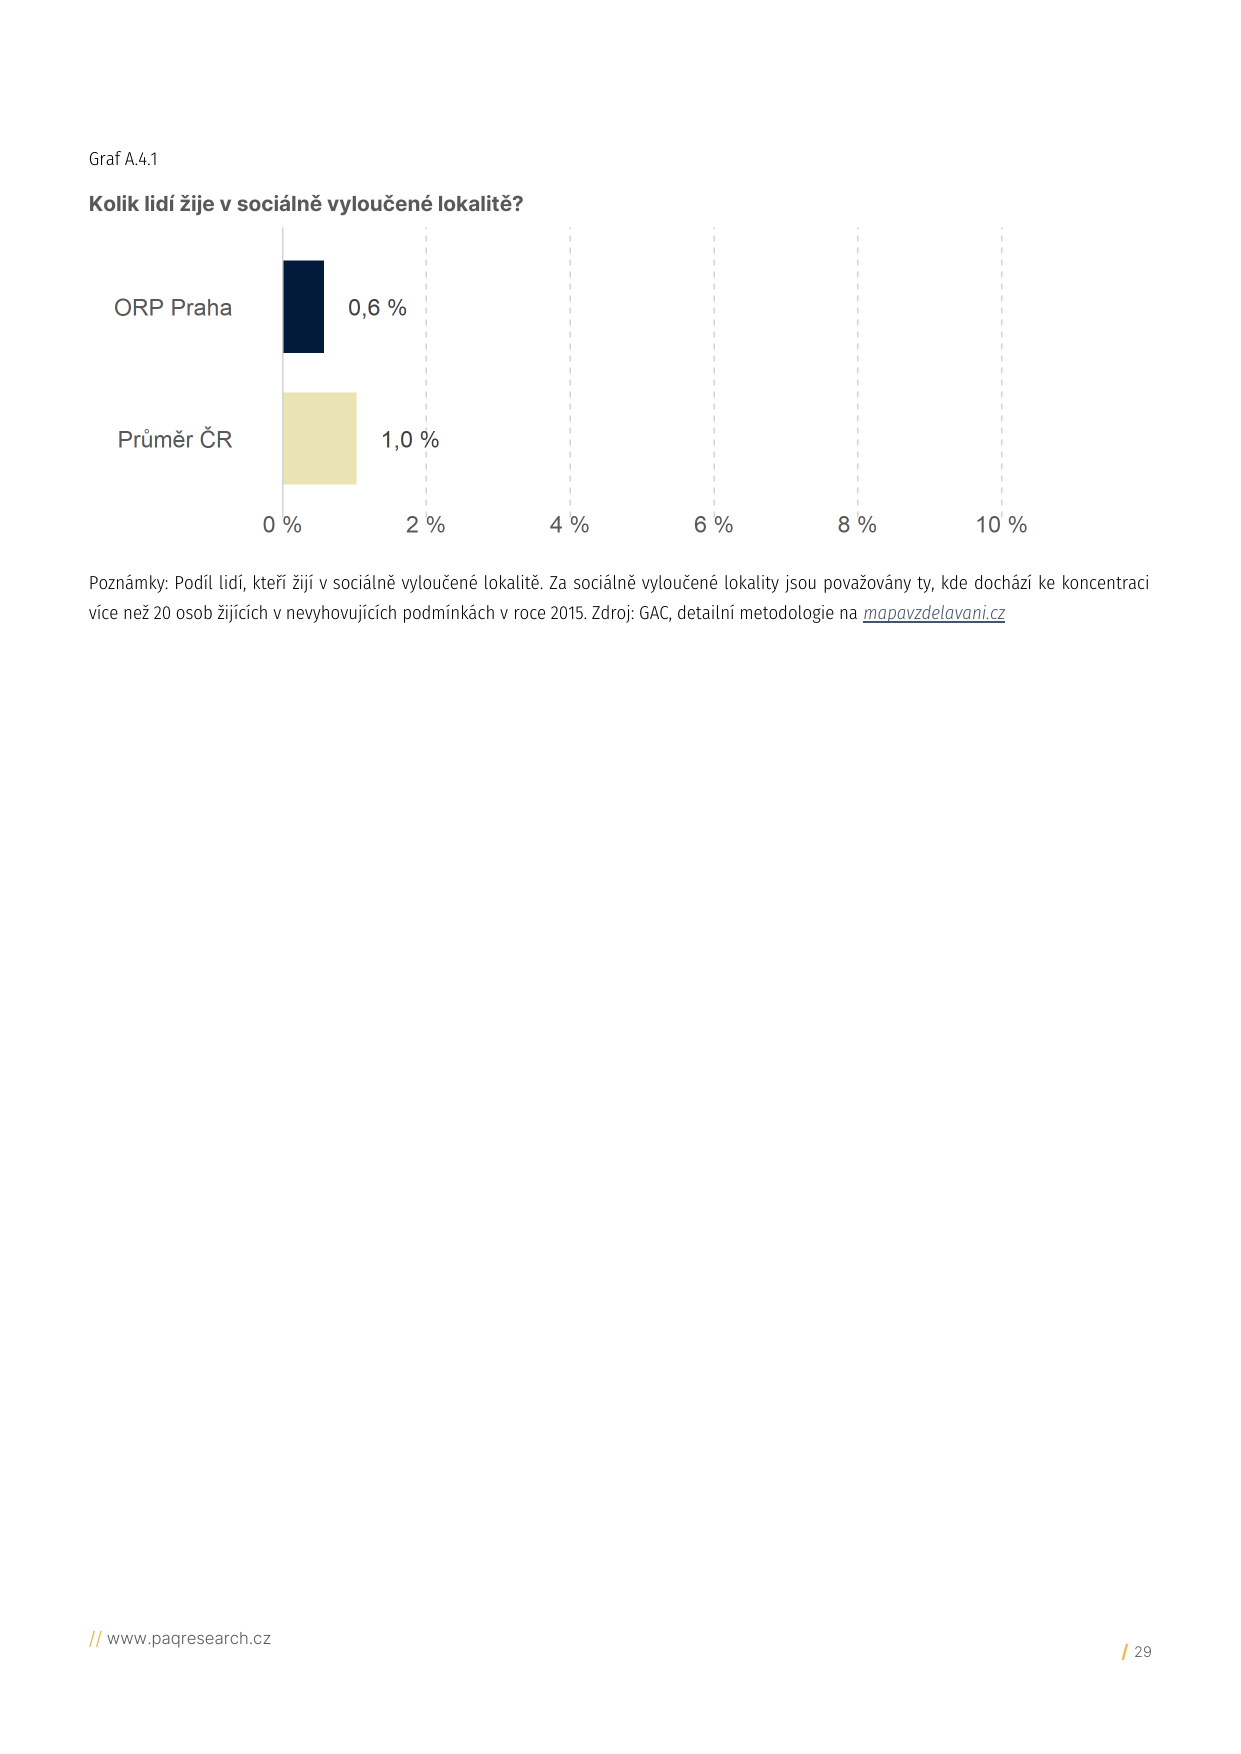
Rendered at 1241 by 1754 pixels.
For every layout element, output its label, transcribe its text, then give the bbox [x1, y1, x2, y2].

text Graf A.4.1 [89, 148, 1152, 170]
text Poznámky: Podíl lidí, kteří žijí v sociálně vyloučené lokalitě. Za sociálně vyloučené lokality jsou považovány ty, kde dochází ke koncentraci více než 20 osob žijících v nevyhovujících podmínkách v roce 2015. Zdroj: GAC, detailní metodologie na mapavzdelavani.cz [89, 564, 1152, 625]
picture [88, 216, 1139, 548]
text Kolik lidí žije v sociálně vyloučené lokalitě? [89, 186, 1152, 216]
